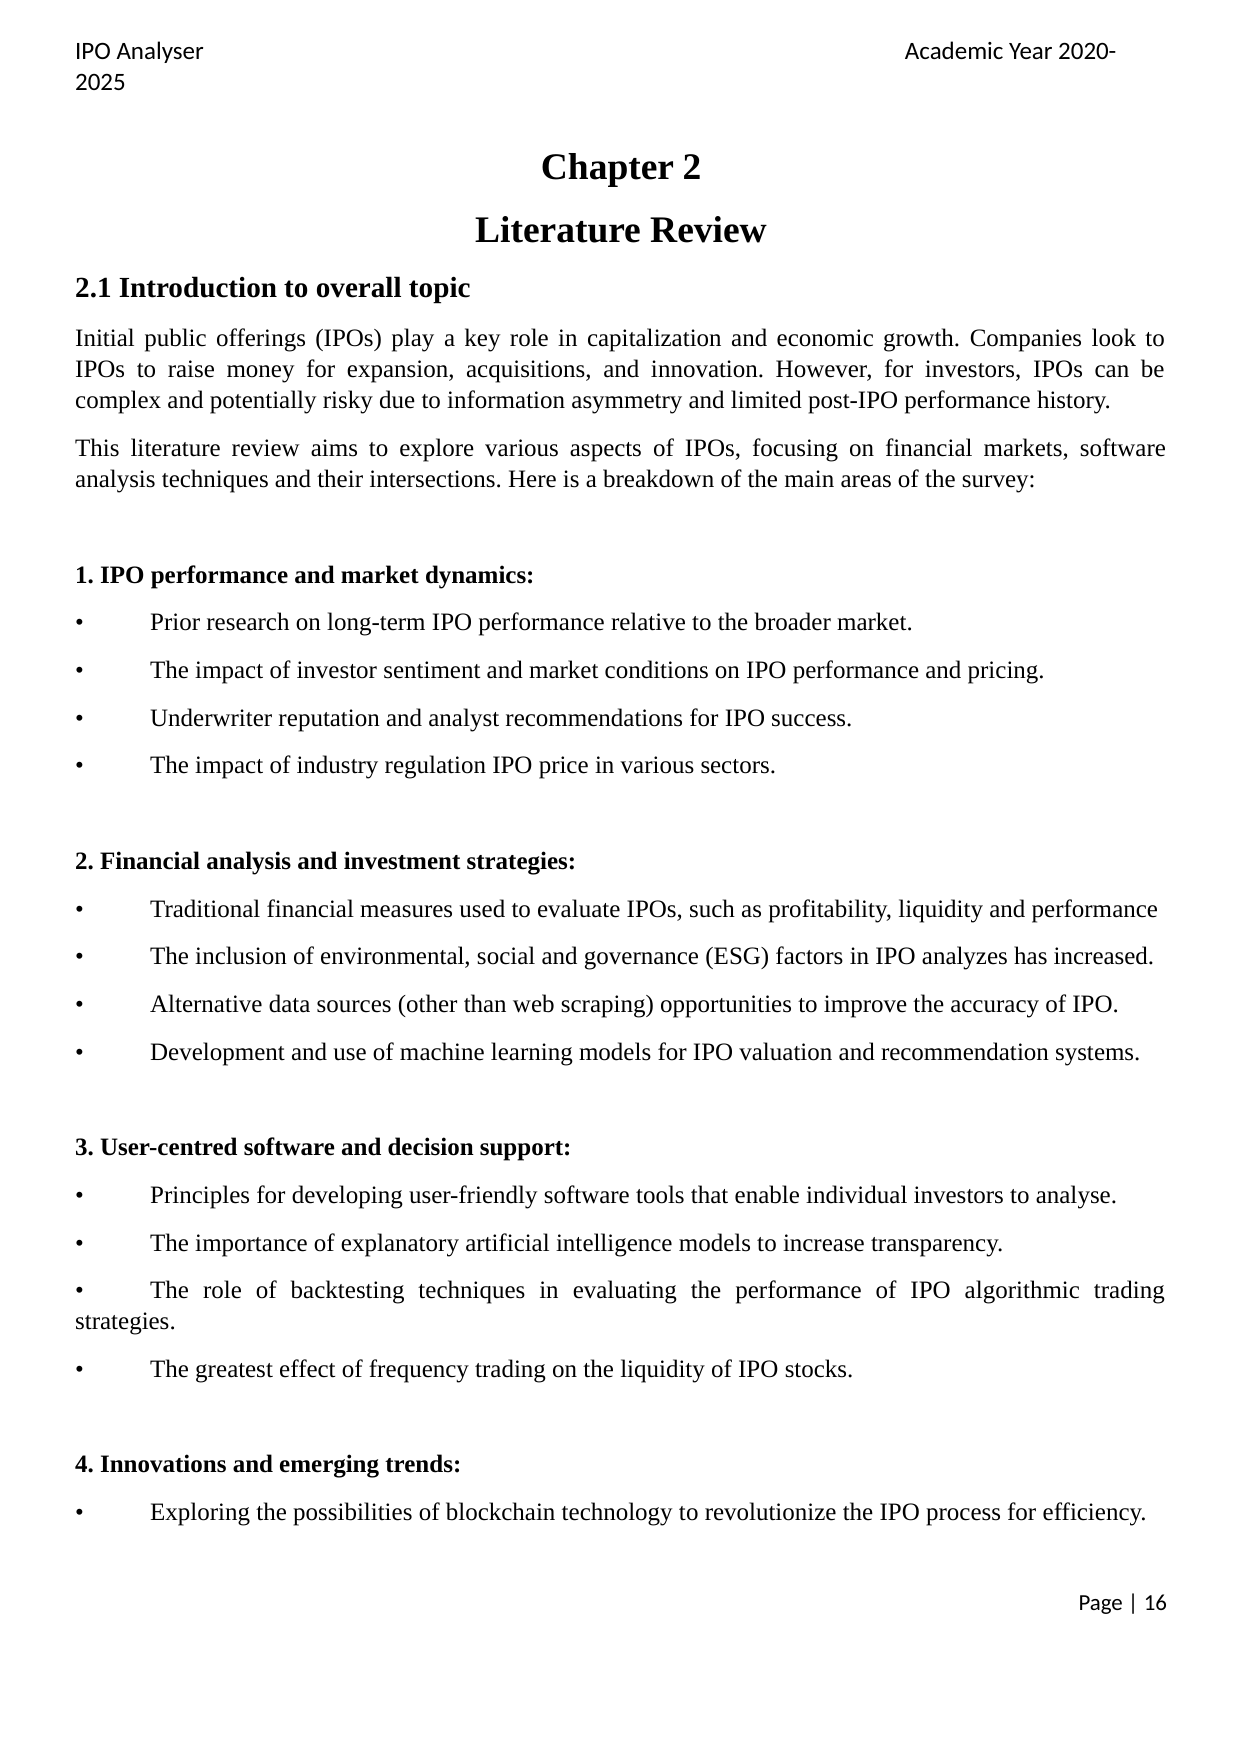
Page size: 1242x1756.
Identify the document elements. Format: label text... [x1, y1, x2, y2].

text • Principles for developing user-friendly software tools that enable individual investors to analyse. [75, 1180, 1167, 1209]
text • Development and use of machine learning models for IPO valuation and recommendation systems. [75, 1037, 1167, 1066]
text 2. Financial analysis and investment strategies: [75, 846, 1167, 875]
text • The inclusion of environmental, social and governance (ESG) factors in IPO analyzes has increased. [75, 941, 1167, 970]
text 2.1 Introduction to overall topic [75, 271, 1167, 304]
text • The impact of industry regulation IPO price in various sectors. [75, 751, 1167, 779]
text Literature Review [75, 207, 1167, 251]
text 3. User-centred software and decision support: [75, 1132, 1167, 1161]
text • Exploring the possibilities of blockchain technology to revolutionize the IPO process for efficiency. [75, 1497, 1167, 1526]
text Initial public offerings (IPOs) play a key role in capitalization and economic growth. Companies look to IPOs to raise money for expansion, acquisitions, and innovation. However, for investors, IPOs can be complex and potentially risky due to information asymmetry and limited post-IPO performance history. [75, 323, 1167, 414]
text • Prior research on long-term IPO performance relative to the broader market. [75, 607, 1167, 636]
text 4. Innovations and emerging trends: [75, 1449, 1167, 1478]
text • The importance of explanatory artificial intelligence models to increase transparency. [75, 1228, 1167, 1256]
text This literature review aims to explore various aspects of IPOs, focusing on financial markets, software analysis techniques and their intersections. Here is a breakdown of the main areas of the survey: [75, 433, 1167, 493]
text • The greatest effect of frequency trading on the liquidity of IPO stocks. [75, 1354, 1167, 1383]
text 1. IPO performance and market dynamics: [75, 560, 1167, 588]
text • The role of backtesting techniques in evaluating the performance of IPO algorithmic trading strategies. [75, 1275, 1167, 1335]
text Chapter 2 [75, 144, 1167, 187]
text • Underwriter reputation and analyst recommendations for IPO success. [75, 703, 1167, 732]
text • The impact of investor sentiment and market conditions on IPO performance and pricing. [75, 655, 1167, 684]
text • Traditional financial measures used to evaluate IPOs, such as profitability, liquidity and performance [75, 894, 1167, 922]
text • Alternative data sources (other than web scraping) opportunities to improve the accuracy of IPO. [75, 989, 1167, 1018]
